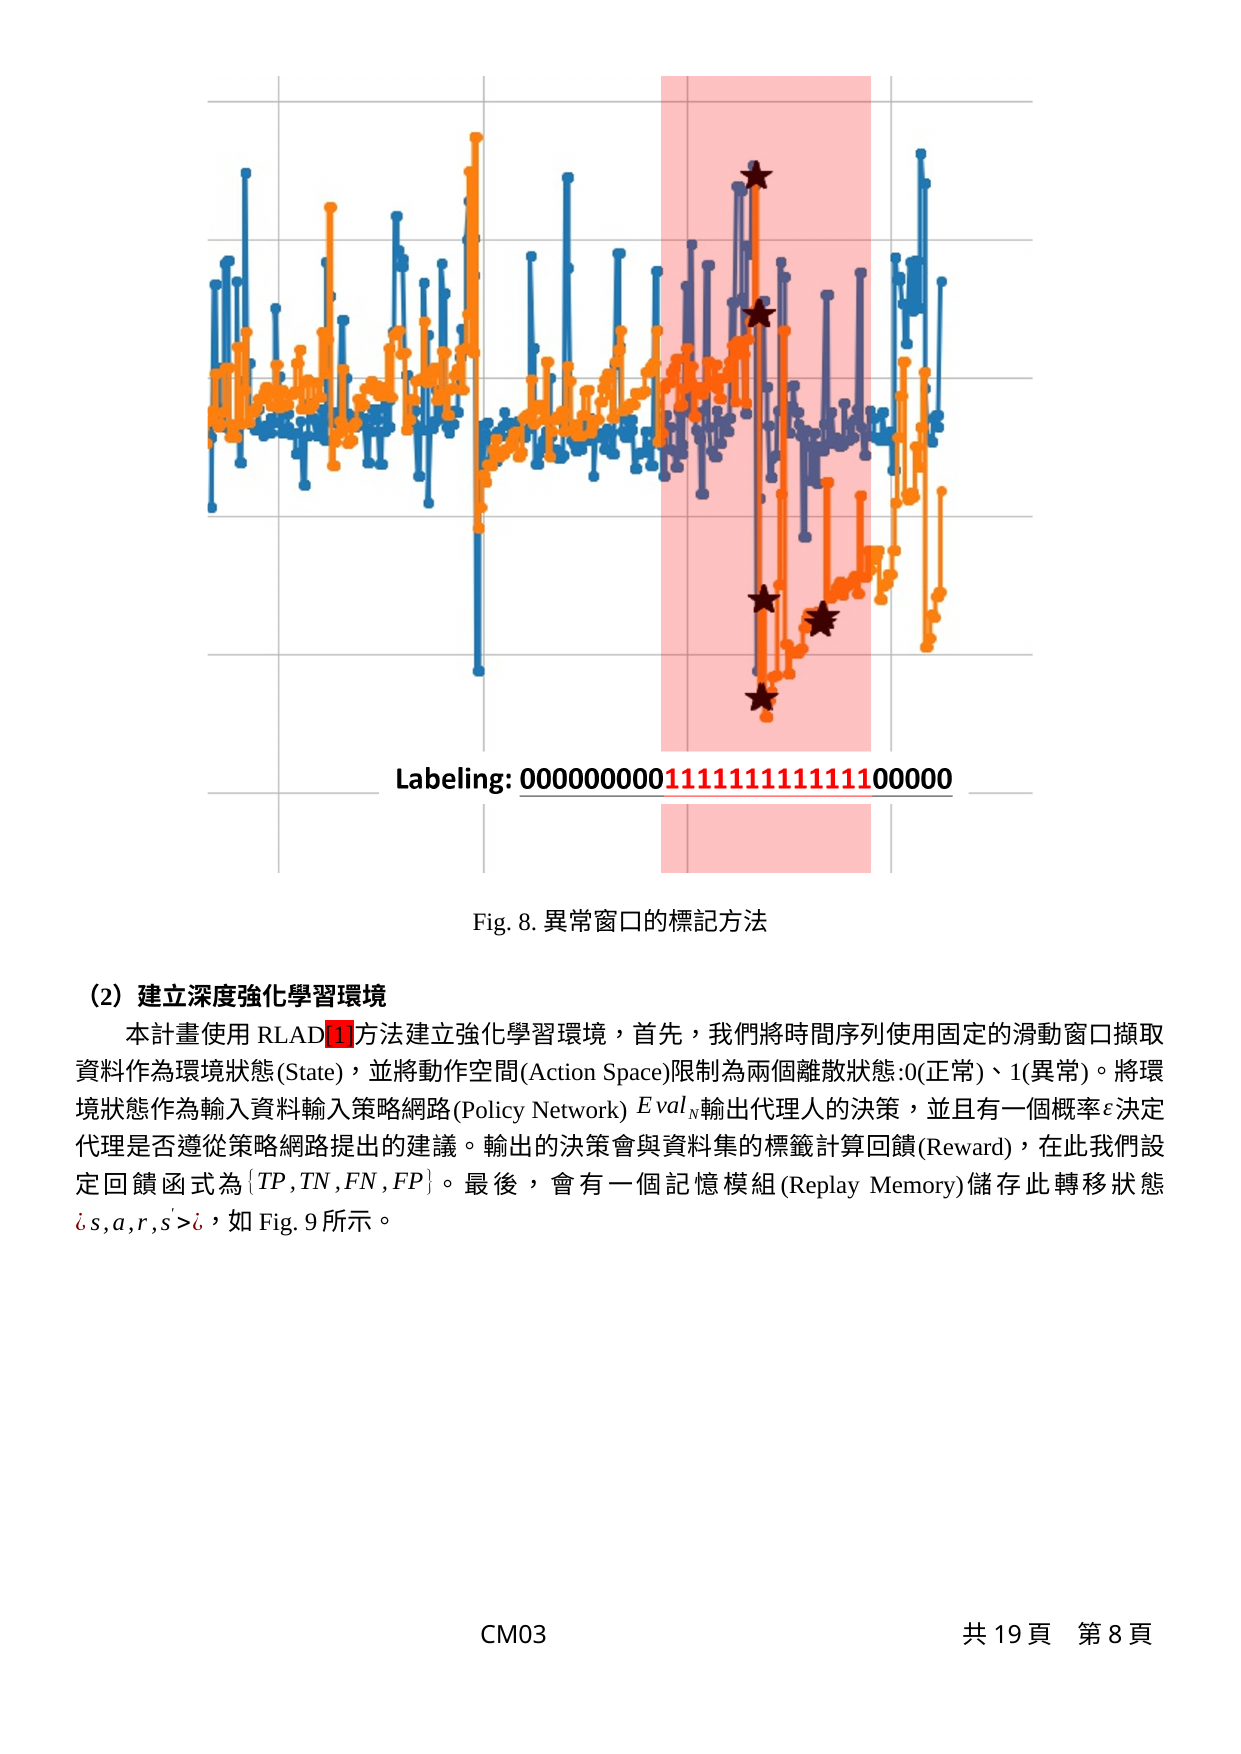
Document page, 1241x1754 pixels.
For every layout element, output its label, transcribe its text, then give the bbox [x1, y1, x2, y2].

picture [207, 76, 1033, 873]
text 本計畫使用RLAD[1]方法建立強化學習環境，首先，我們將時間序列使用固定的滑動窗口擷取資料作為環境狀態(State)，並將動作空間(Action Space)限制為兩個離散狀態:0(正常)、1(異常)。將環境狀態作為輸入資料輸入策略網路(Policy Network) 輸出代理人的決策，並且有一個概率決定代理是否遵從策略網路提出的建議。輸出的決策會與資料集的標籤計算回饋(Reward)，在此我們設定回饋函式為。最後，會有一個記憶模組(Replay Memory)儲存此轉移狀態，如Fig. 8所示。 [75, 1013, 1165, 1238]
text （2）建立深度強化學習環境 [75, 976, 1165, 1013]
text Fig. 8. 異常窗口的標記方法 [75, 901, 1165, 938]
